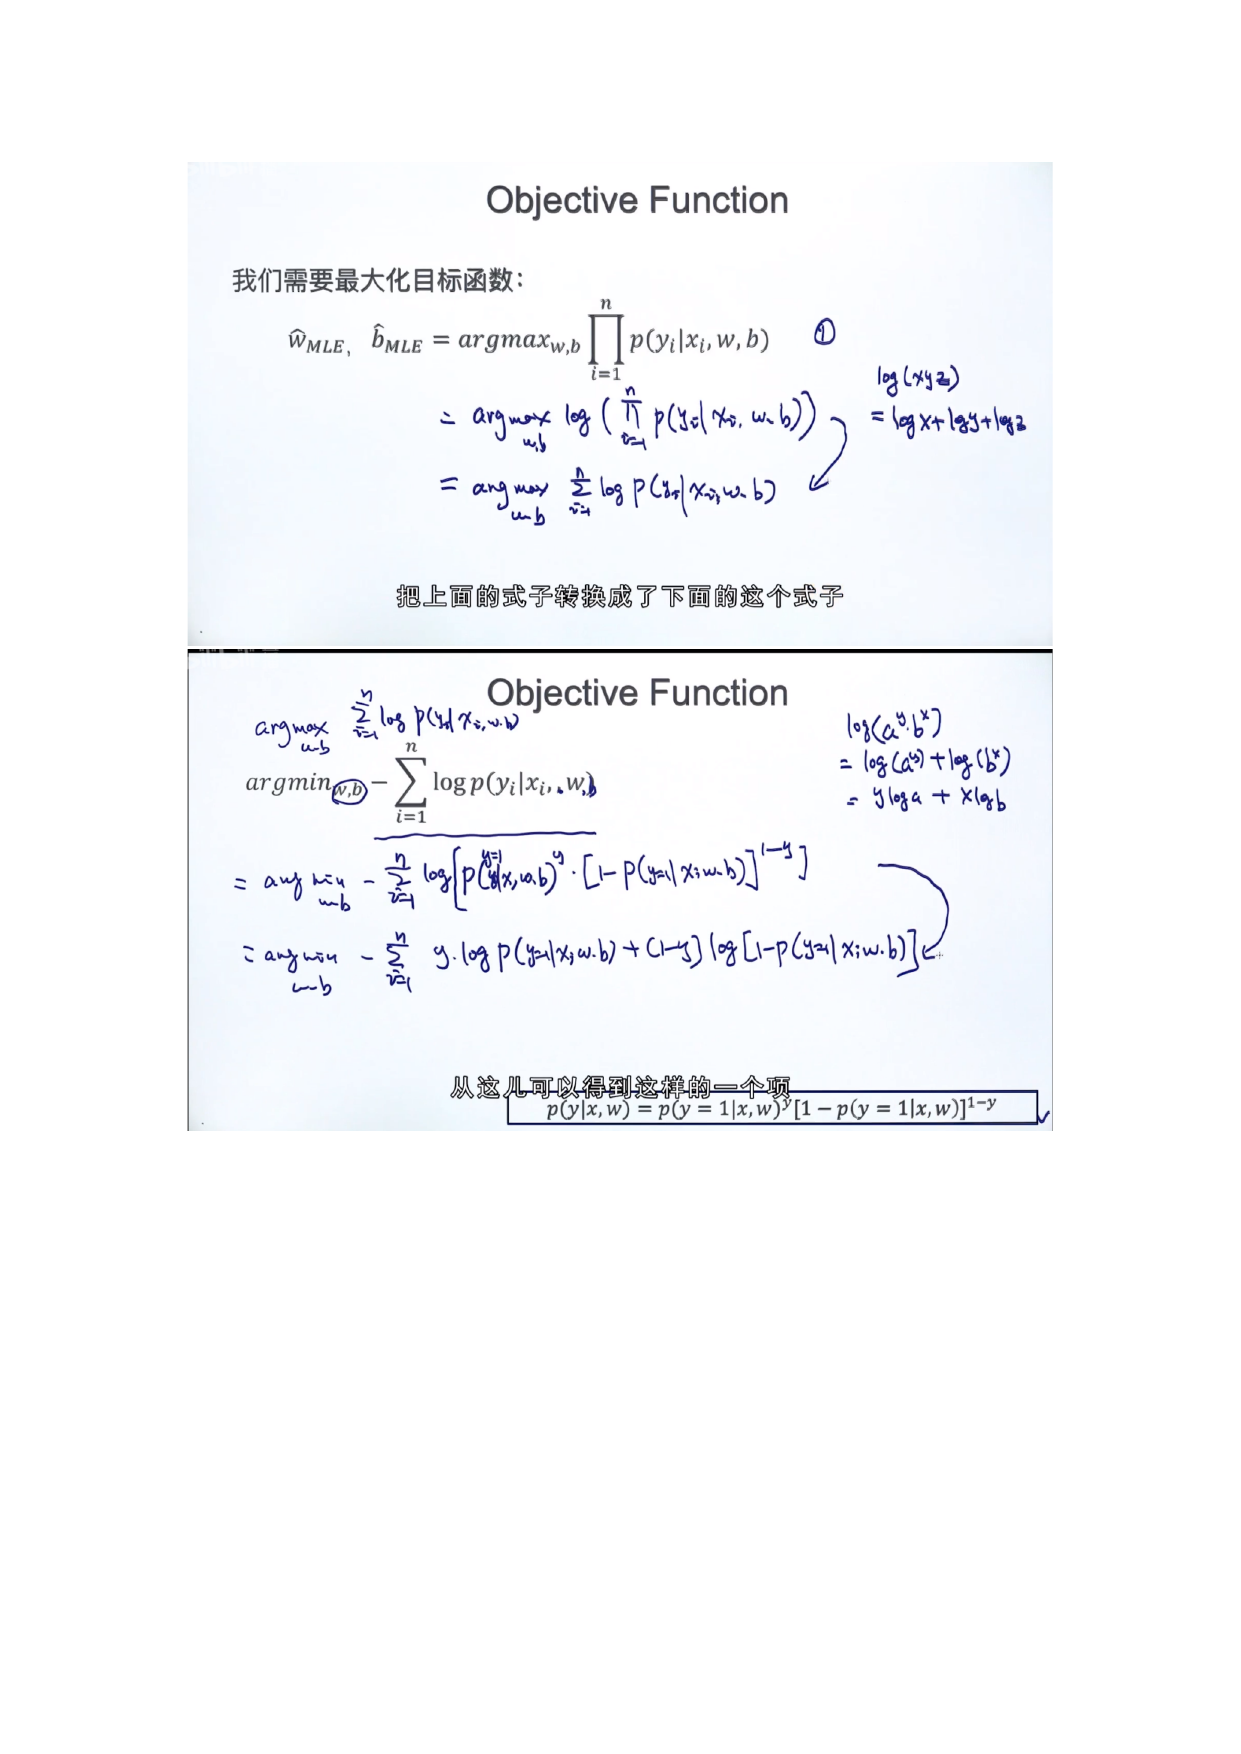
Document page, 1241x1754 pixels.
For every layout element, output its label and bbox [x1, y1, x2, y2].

picture [187, 649, 1053, 1131]
picture [187, 162, 1053, 646]
